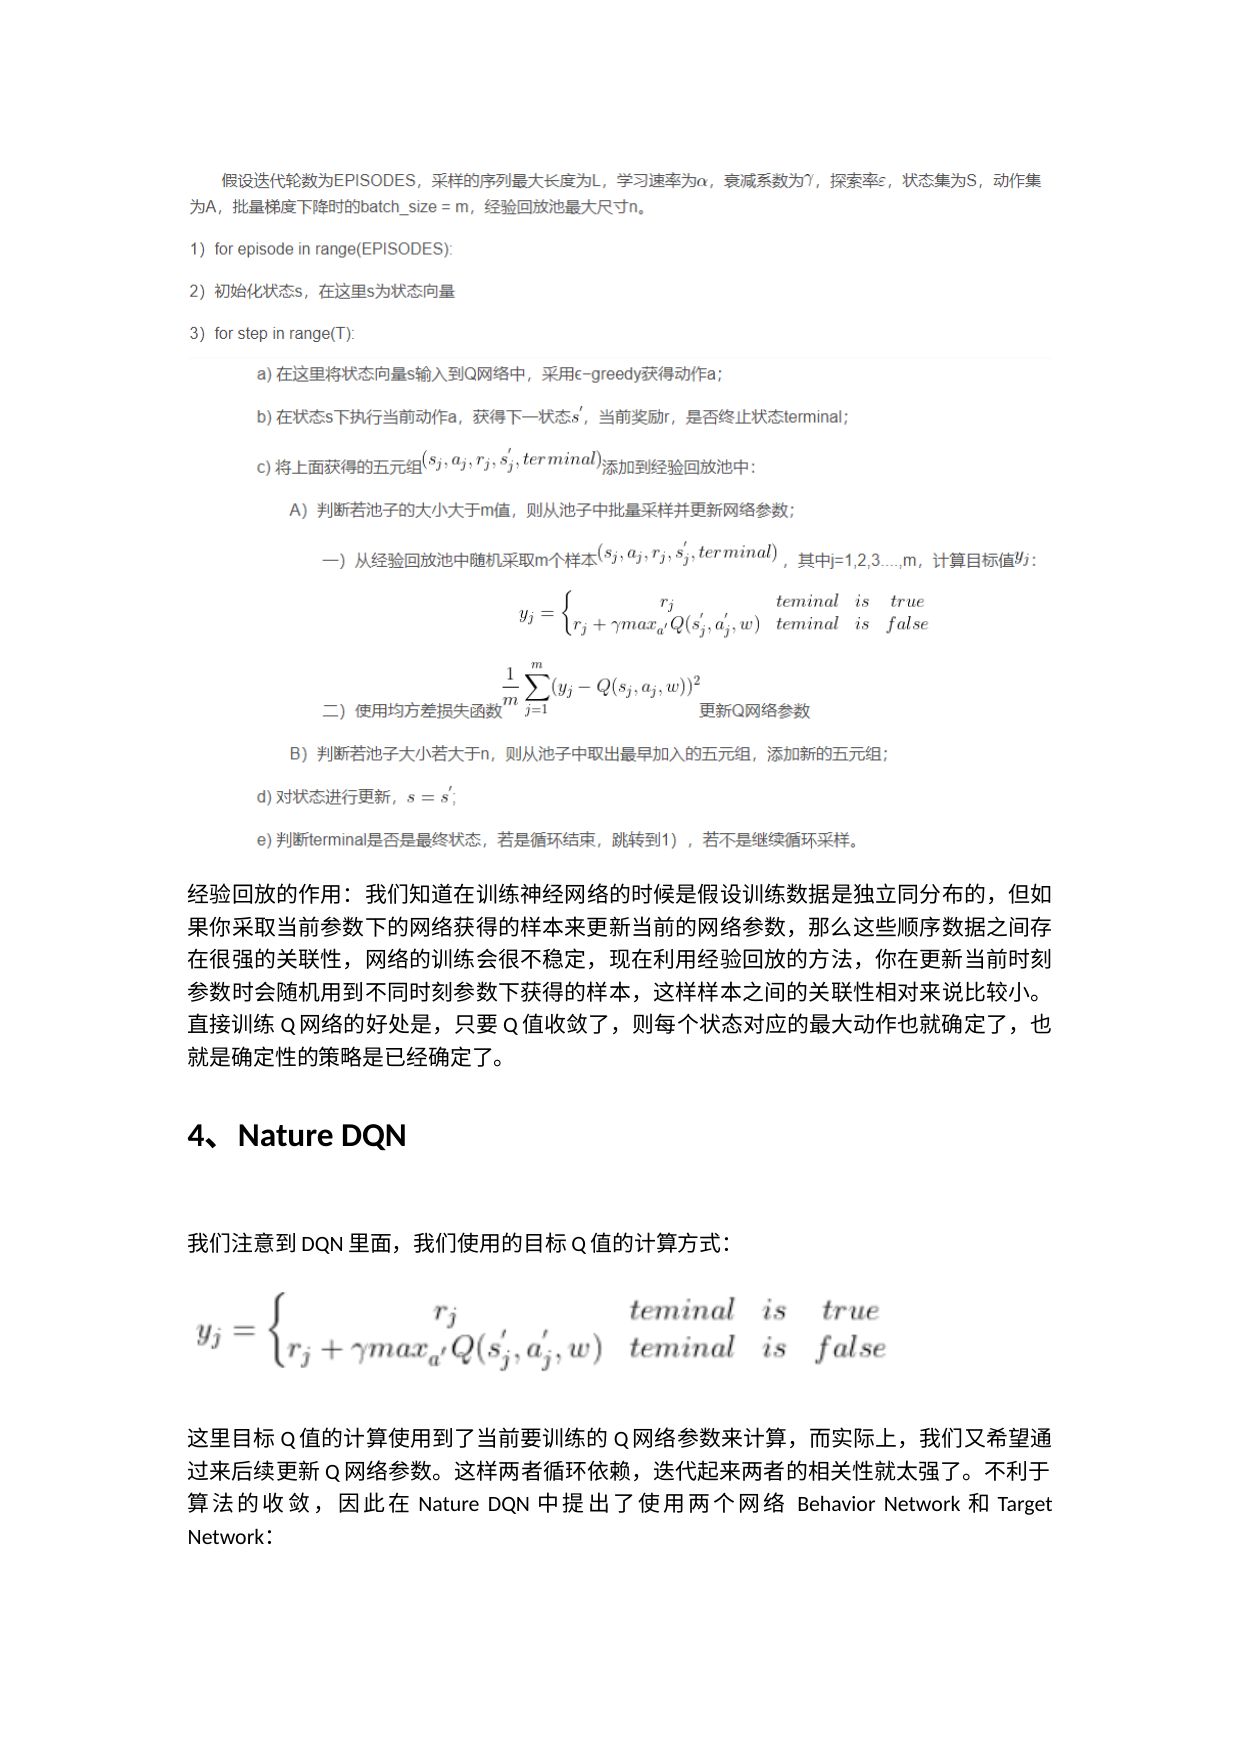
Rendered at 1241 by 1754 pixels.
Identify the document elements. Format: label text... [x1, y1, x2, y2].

subtitle Nature DQN [187, 1099, 1053, 1164]
text 这里目标Q值的计算使用到了当前要训练的Q网络参数来计算，而实际上，我们又希望通过来后续更新Q网络参数。这样两者循环依赖，迭代起来两者的相关性就太强了。不利于算法的收敛，因此在Nature DQN中提出了使用两个网络 Behavior Network和Target Network： [187, 1421, 1053, 1551]
list 经验回放的作用：我们知道在训练神经网络的时候是假设训练数据是独立同分布的，但如果你采取当前参数下的网络获得的样本来更新当前的网络参数，那么这些顺序数据之间存在很强的关联性，网络的训练会很不稳定，现在利用经验回放的方法，你在更新当前时刻参数时会随机用到不同时刻参数下获得的样本，这样样本之间的关联性相对来说比较小。直接训练Q网络的好处是，只要Q值收敛了，则每个状态对应的最大动作也就确定了，也就是确定性的策略是已经确定了。 [187, 877, 1053, 1072]
text 我们注意到DQN里面，我们使用的目标Q值的计算方式： [187, 1226, 1053, 1258]
picture [187, 357, 1052, 869]
picture [187, 162, 1052, 346]
picture [187, 1258, 927, 1390]
